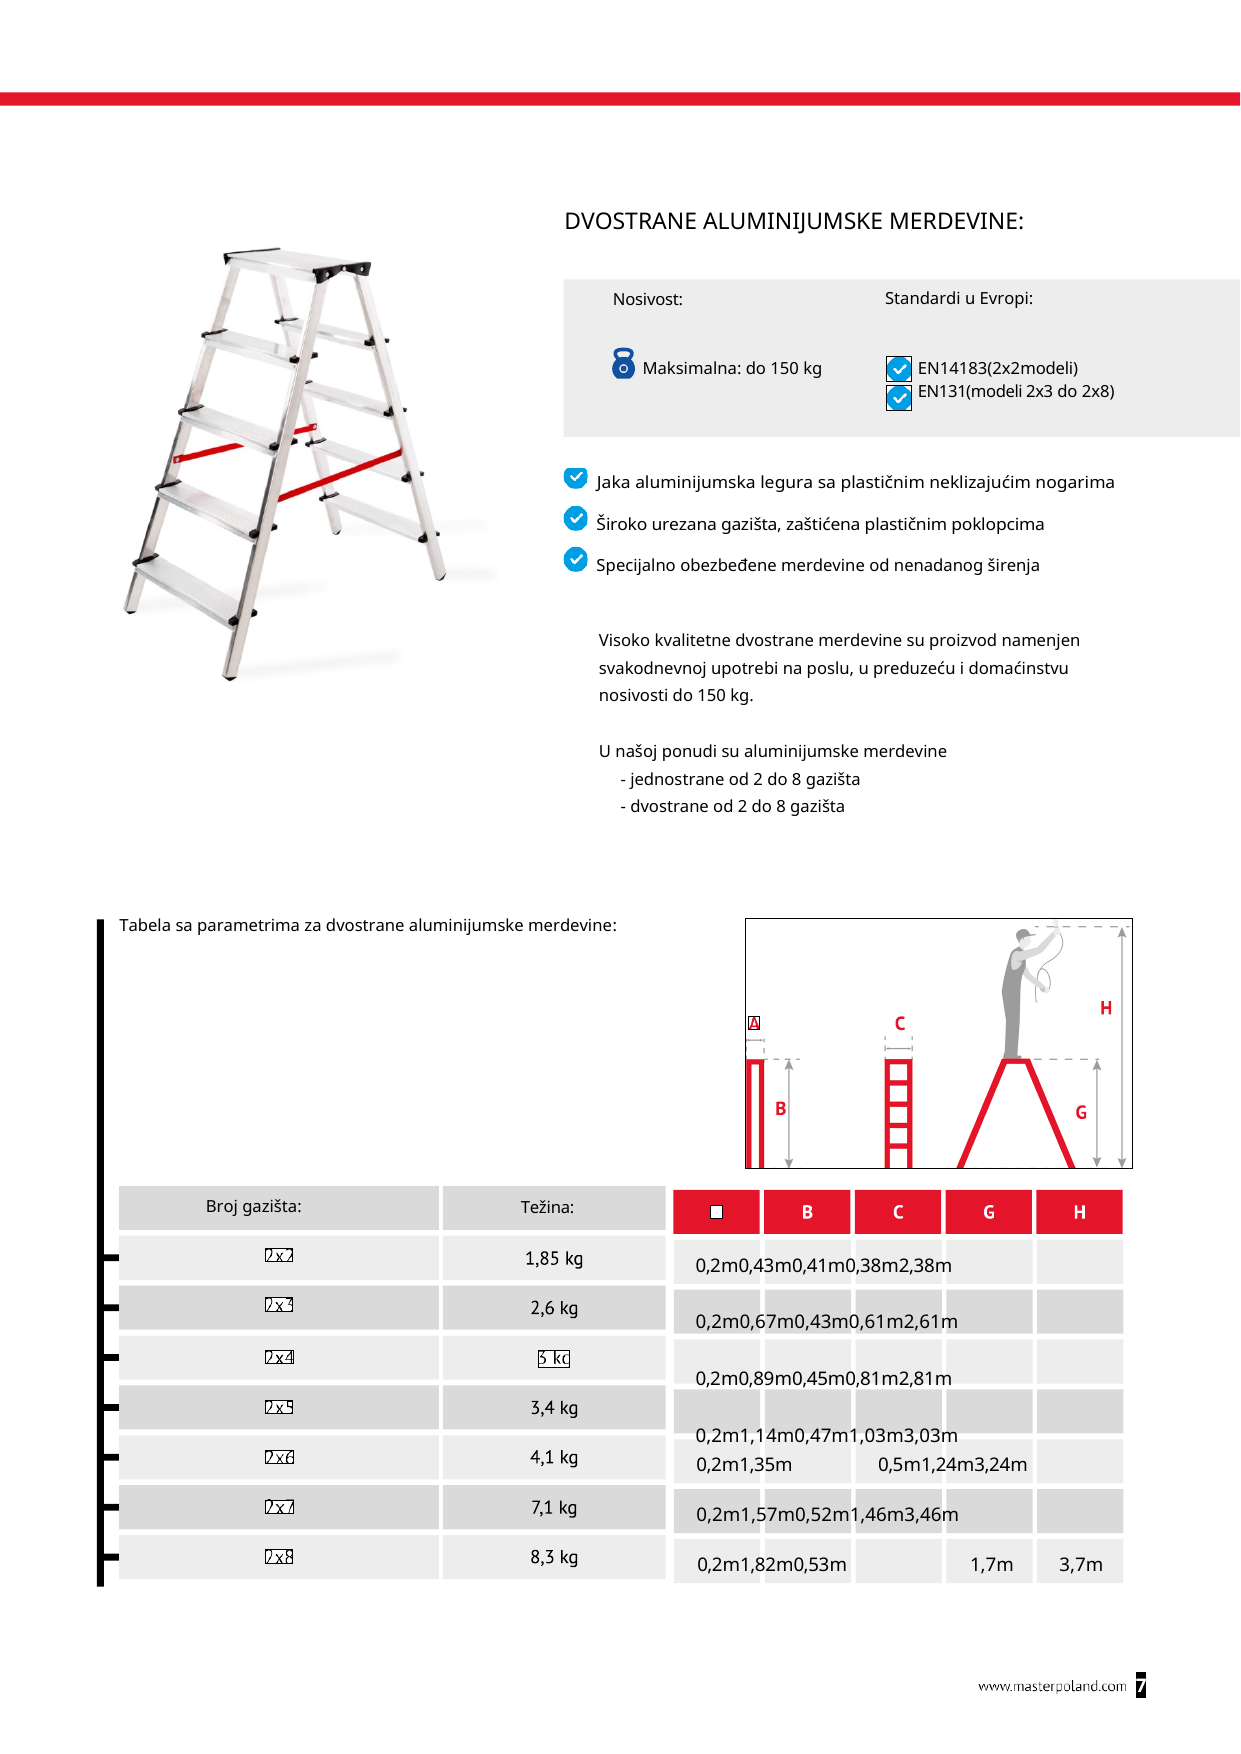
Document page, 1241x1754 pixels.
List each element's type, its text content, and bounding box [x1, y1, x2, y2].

picture [563, 565, 570, 572]
text Jaka aluminijumska legura sa plastičnim neklizajućim nogarima [563, 469, 1124, 493]
text - jednostrane od 2 do 8 gazišta [599, 767, 1124, 790]
picture [266, 1451, 293, 1463]
picture [711, 1206, 722, 1218]
picture [266, 1501, 293, 1513]
text Široko urezana gazišta, zaštićena plastičnim poklopcima [563, 510, 1124, 536]
text nosivosti do 150 kg. [599, 684, 1124, 707]
picture [978, 1680, 1126, 1694]
picture [563, 524, 570, 531]
picture [266, 1249, 292, 1261]
picture [122, 247, 501, 683]
text Specijalno obezbeđene merdevine od nenadanog širenja [563, 552, 1101, 577]
picture [539, 1351, 569, 1367]
picture [563, 547, 570, 554]
picture [266, 1298, 292, 1311]
picture [563, 506, 570, 513]
text Visoko kvalitetne dvostrane merdevine su proizvod namenjen svakodnevnoj upotrebi na poslu, u preduzeću i domaćinstvu [599, 629, 1124, 679]
picture [266, 1401, 292, 1413]
subtitle DVOSTRANE ALUMINIJUMSKE MERDEVINE: [564, 205, 1240, 236]
picture [563, 482, 569, 489]
picture [746, 919, 1132, 1168]
text - dvostrane od 2 do 8 gazišta [599, 795, 1124, 818]
picture [266, 1351, 293, 1363]
picture [266, 1550, 292, 1563]
text U našoj ponudi su aluminijumske merdevine [599, 739, 1124, 762]
